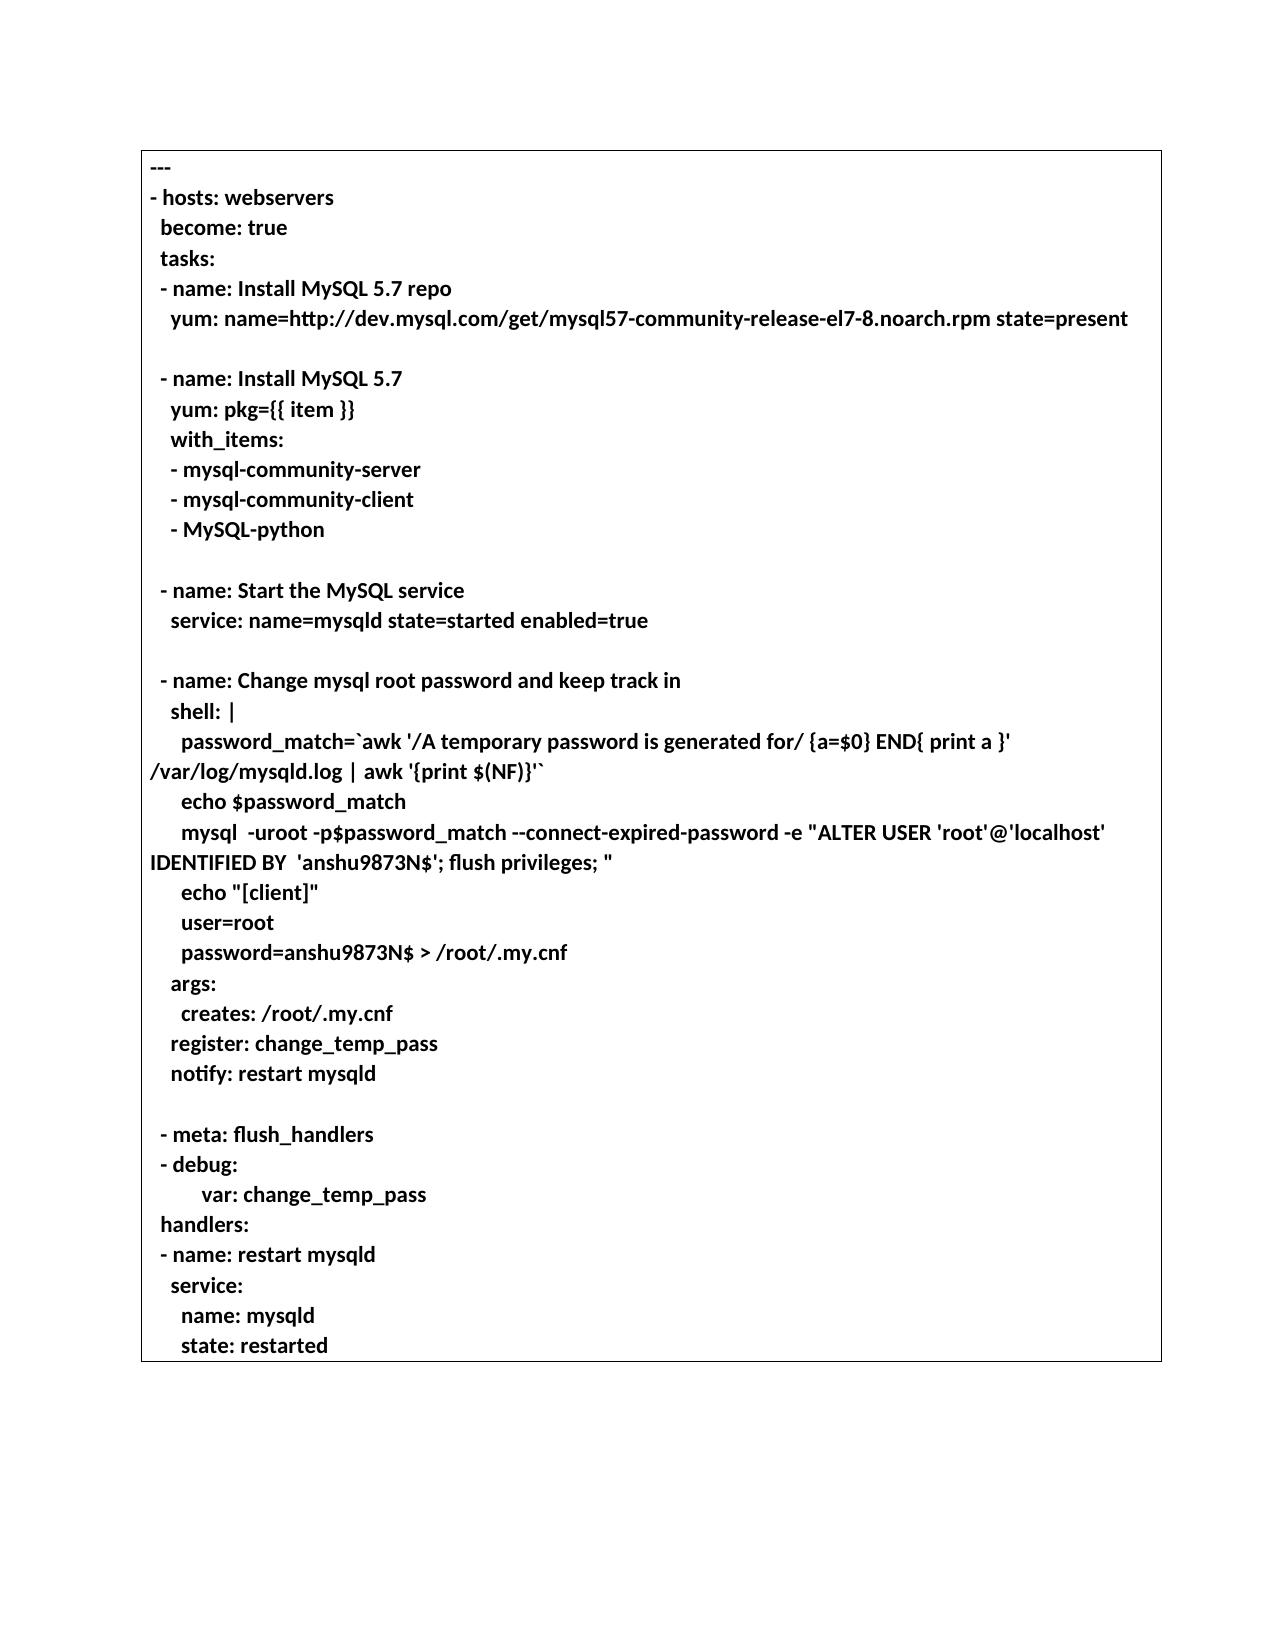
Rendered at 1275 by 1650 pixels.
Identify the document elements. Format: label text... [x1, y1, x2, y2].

text service: [142, 1268, 1161, 1298]
text yum: name=http://dev.mysql.com/get/mysql57-community-release-el7-8.noarch.rpm state=present [142, 301, 1161, 332]
text mysql -uroot -p$password_match --connect-expired-password -e "ALTER USER 'root'@'localhost' IDENTIFIED BY 'anshu9873N$'; flush privileges; " [142, 814, 1161, 875]
text var: change_temp_pass [142, 1177, 1161, 1207]
text - MySQL-python [142, 512, 1161, 544]
text name: mysqld [142, 1298, 1161, 1328]
text - mysql-community-client [142, 482, 1161, 512]
text register: change_temp_pass [142, 1026, 1161, 1056]
text password_match=`awk '/A temporary password is generated for/ {a=$0} END{ print a }' /var/log/mysqld.log | awk '{print $(NF)}'` [142, 724, 1161, 784]
text state: restarted [142, 1328, 1161, 1361]
text creates: /root/.my.cnf [142, 996, 1161, 1026]
text - name: restart mysqld [142, 1237, 1161, 1268]
text shell: | [142, 694, 1161, 724]
text - meta: flush_handlers [142, 1117, 1161, 1147]
text with_items: [142, 422, 1161, 452]
text tasks: [142, 241, 1161, 271]
text notify: restart mysqld [142, 1056, 1161, 1087]
text handlers: [142, 1207, 1161, 1237]
text - name: Change mysql root password and keep track in [142, 663, 1161, 694]
text - debug: [142, 1147, 1161, 1177]
text echo "[client]" [142, 875, 1161, 905]
text - hosts: webservers [142, 180, 1161, 210]
text --- [142, 151, 1161, 180]
text args: [142, 966, 1161, 996]
text password=anshu9873N$ > /root/.my.cnf [142, 935, 1161, 966]
text - name: Start the MySQL service [142, 573, 1161, 603]
text - name: Install MySQL 5.7 [142, 361, 1161, 392]
text echo $password_match [142, 784, 1161, 814]
text - mysql-community-server [142, 452, 1161, 482]
text user=root [142, 905, 1161, 935]
text yum: pkg={{ item }} [142, 392, 1161, 422]
text - name: Install MySQL 5.7 repo [142, 271, 1161, 301]
text become: true [142, 210, 1161, 241]
text service: name=mysqld state=started enabled=true [142, 603, 1161, 634]
